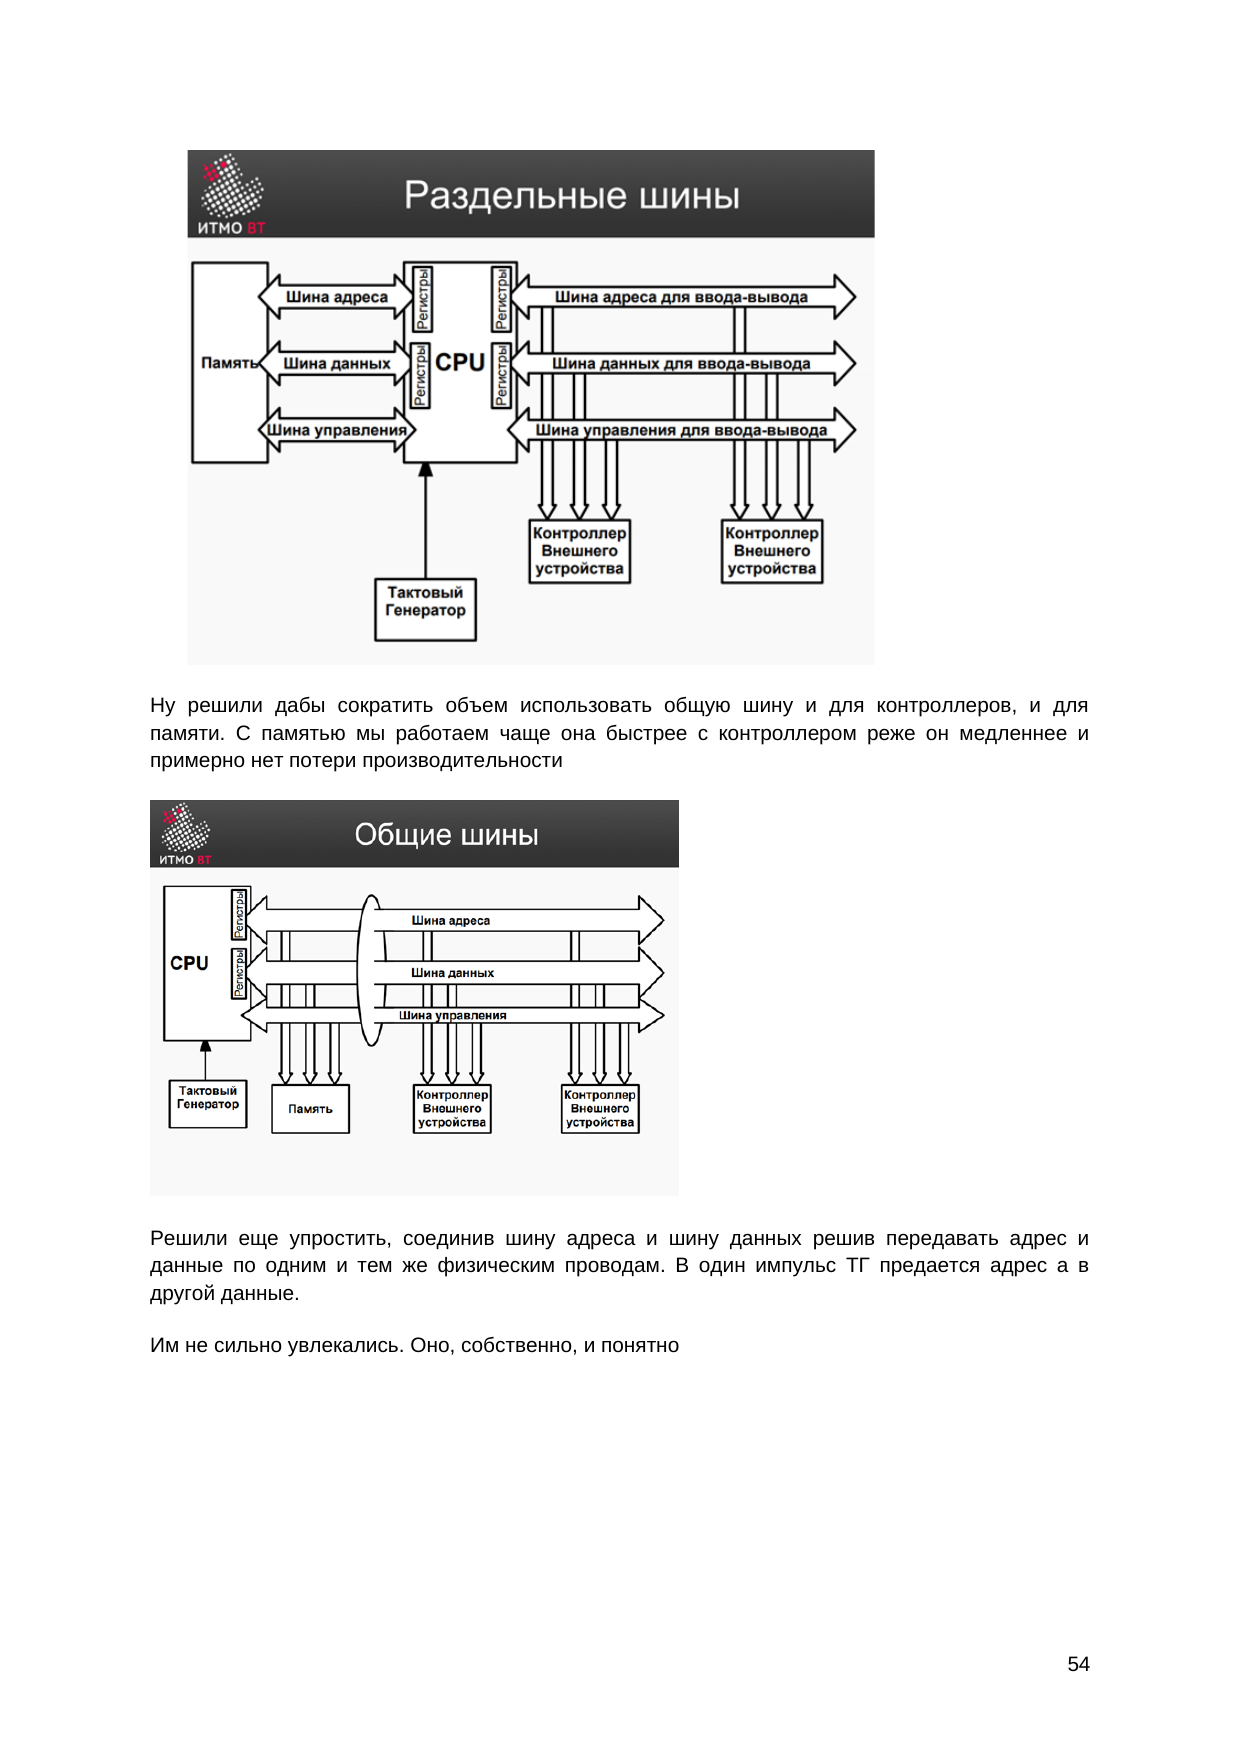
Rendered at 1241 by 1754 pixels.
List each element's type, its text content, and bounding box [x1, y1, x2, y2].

text Им не сильно увлекались. Оно, собственно, и понятно [150, 1333, 1090, 1357]
text Решили еще упростить, соединив шину адреса и шину данных решив передавать адрес и данные по одним и тем же физическим проводам. В один импульс ТГ предается адрес а в другой данные. [150, 1225, 1090, 1304]
picture [150, 800, 679, 1196]
text Ну решили дабы сократить объем использовать общую шину и для контроллеров, и для памяти. С памятью мы работаем чаще она быстрее с контроллером реже он медленнее и примерно нет потери производительности [150, 693, 1090, 772]
picture [187, 150, 875, 665]
